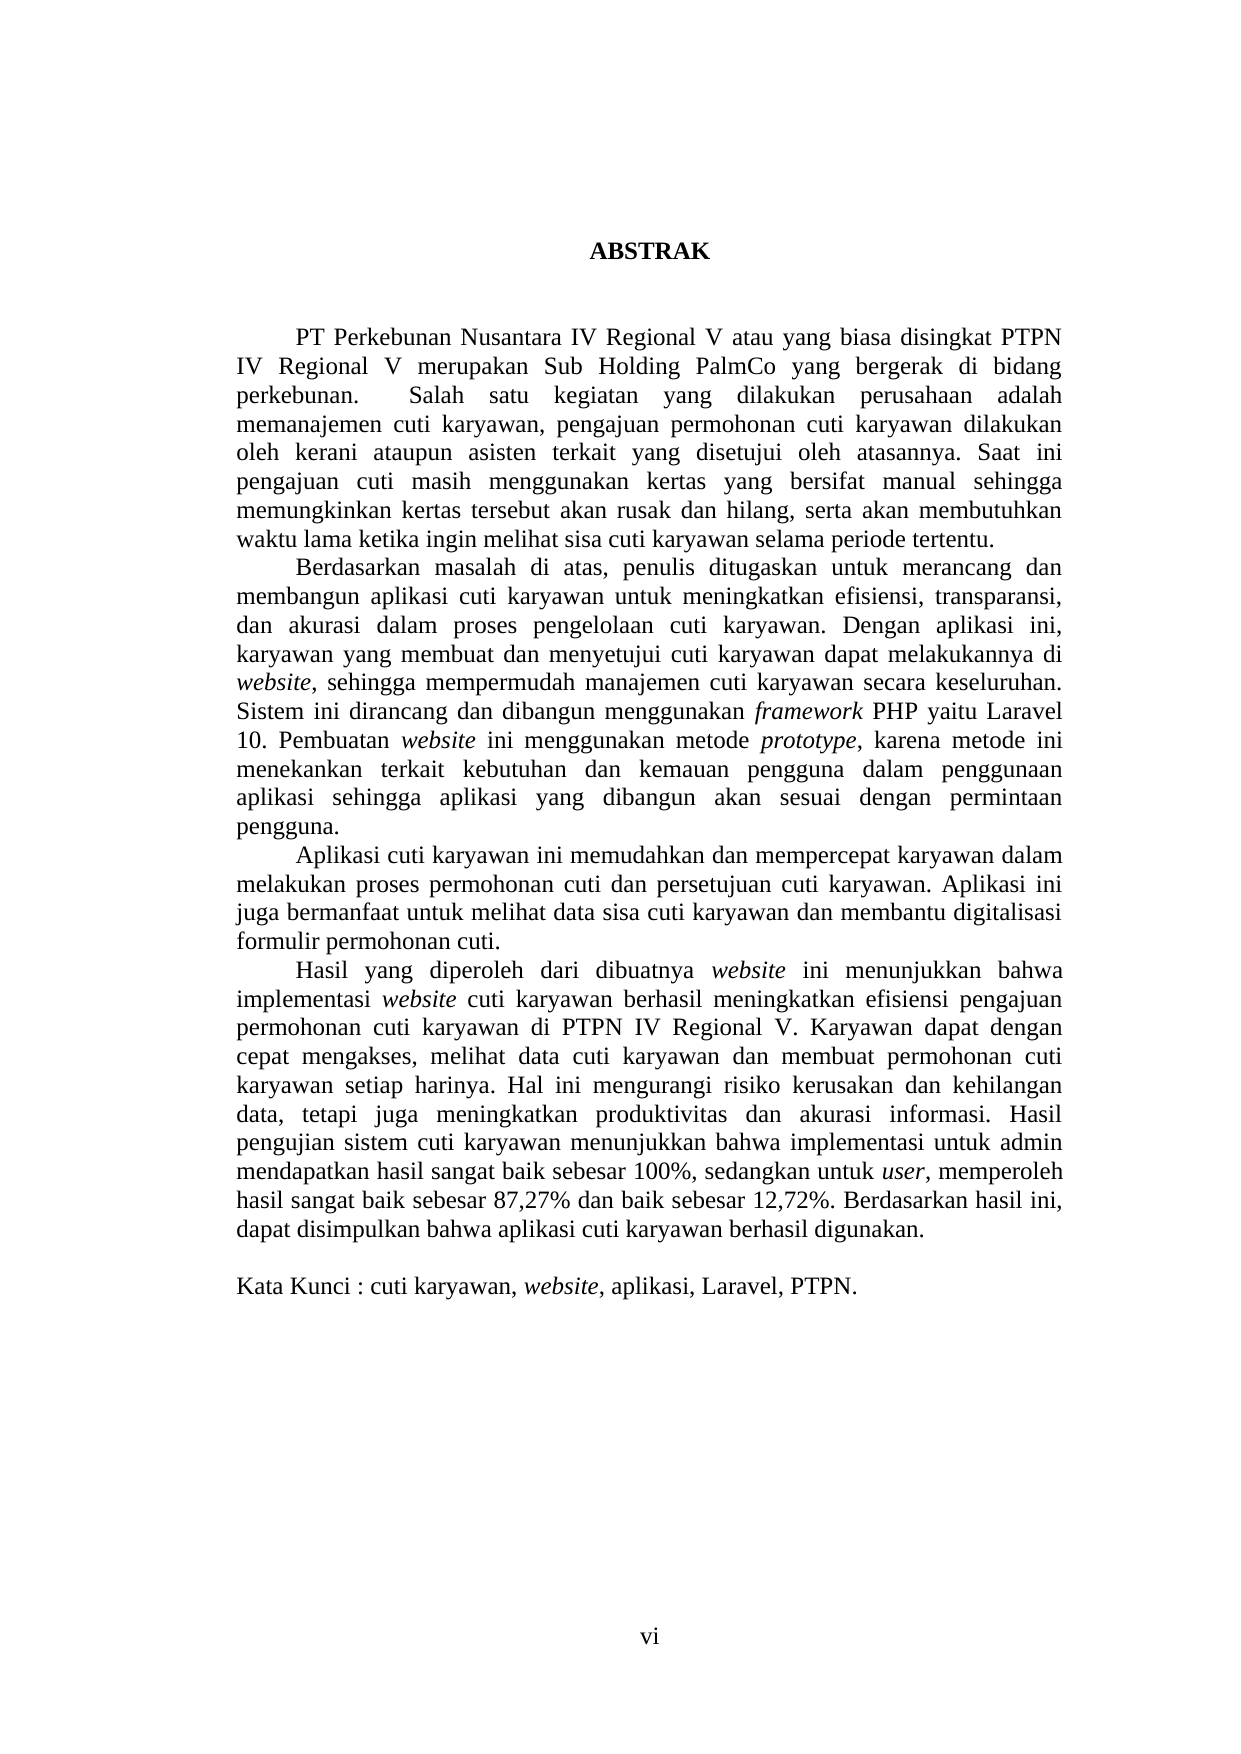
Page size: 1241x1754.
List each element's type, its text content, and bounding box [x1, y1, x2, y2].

text Berdasarkan masalah di atas, penulis ditugaskan untuk merancang dan membangun aplikasi cuti karyawan untuk meningkatkan efisiensi, transparansi, dan akurasi dalam proses pengelolaan cuti karyawan. Dengan aplikasi ini, karyawan yang membuat dan menyetujui cuti karyawan dapat melakukannya di website, sehingga mempermudah manajemen cuti karyawan secara keseluruhan. Sistem ini dirancang dan dibangun menggunakan framework PHP yaitu Laravel 10. Pembuatan website ini menggunakan metode prototype, karena metode ini menekankan terkait kebutuhan dan kemauan pengguna dalam penggunaan aplikasi sehingga aplikasi yang dibangun akan sesuai dengan permintaan pengguna. [236, 552, 1063, 840]
text Hasil yang diperoleh dari dibuatnya website ini menunjukkan bahwa implementasi website cuti karyawan berhasil meningkatkan efisiensi pengajuan permohonan cuti karyawan di PTPN IV Regional V. Karyawan dapat dengan cepat mengakses, melihat data cuti karyawan dan membuat permohonan cuti karyawan setiap harinya. Hal ini mengurangi risiko kerusakan dan kehilangan data, tetapi juga meningkatkan produktivitas dan akurasi informasi. Hasil pengujian sistem cuti karyawan menunjukkan bahwa implementasi untuk admin mendapatkan hasil sangat baik sebesar 100%, sedangkan untuk user, memperoleh hasil sangat baik sebesar 87,27% dan baik sebesar 12,72%. Berdasarkan hasil ini, dapat disimpulkan bahwa aplikasi cuti karyawan berhasil digunakan. [236, 955, 1063, 1242]
text Kata Kunci : cuti karyawan, website, aplikasi, Laravel, PTPN. [236, 1271, 1063, 1300]
text PT Perkebunan Nusantara IV Regional V atau yang biasa disingkat PTPN IV Regional V merupakan Sub Holding PalmCo yang bergerak di bidang perkebunan. Salah satu kegiatan yang dilakukan perusahaan adalah memanajemen cuti karyawan, pengajuan permohonan cuti karyawan dilakukan oleh kerani ataupun asisten terkait yang disetujui oleh atasannya. Saat ini pengajuan cuti masih menggunakan kertas yang bersifat manual sehingga memungkinkan kertas tersebut akan rusak dan hilang, serta akan membutuhkan waktu lama ketika ingin melihat sisa cuti karyawan selama periode tertentu. [236, 322, 1063, 552]
subtitle ABSTRAK [236, 236, 1063, 265]
text Aplikasi cuti karyawan ini memudahkan dan mempercepat karyawan dalam melakukan proses permohonan cuti dan persetujuan cuti karyawan. Aplikasi ini juga bermanfaat untuk melihat data sisa cuti karyawan dan membantu digitalisasi formulir permohonan cuti. [236, 840, 1063, 955]
